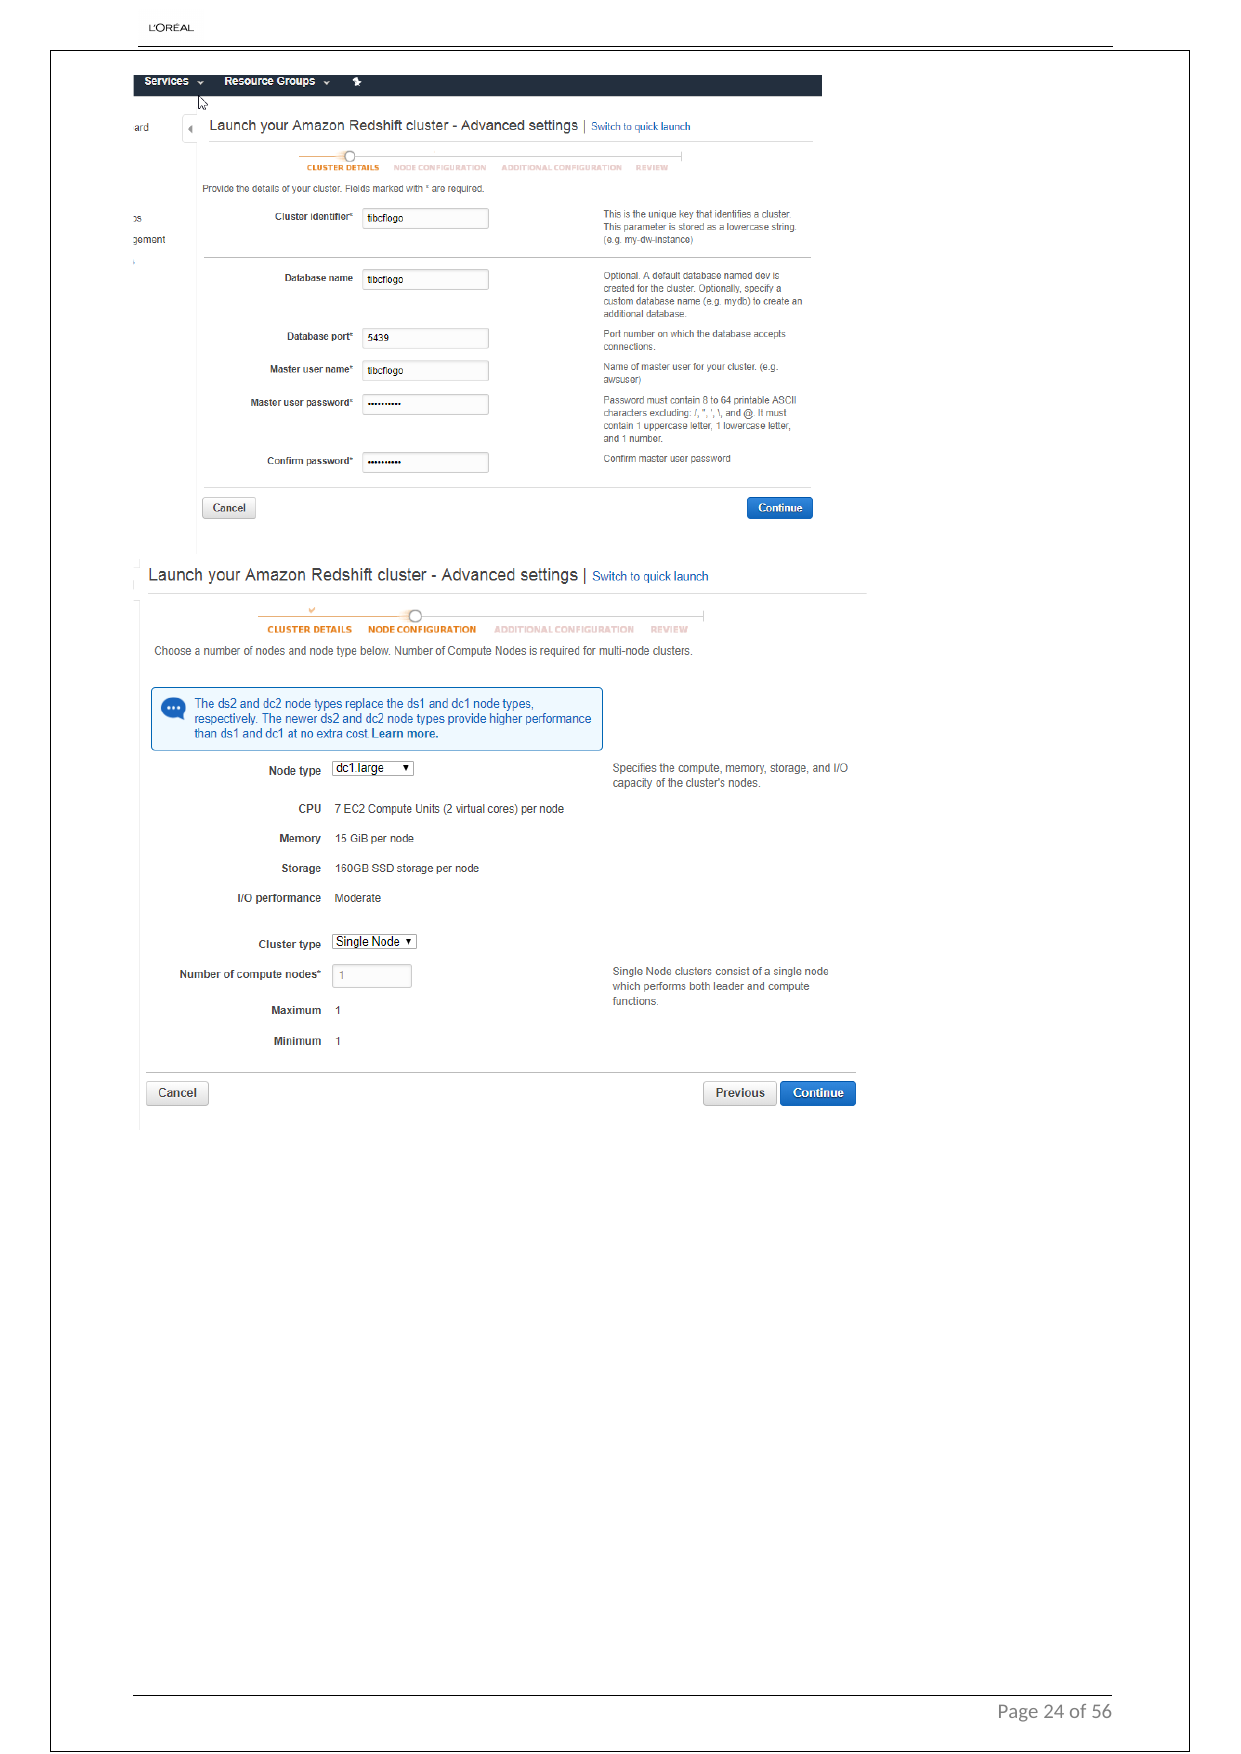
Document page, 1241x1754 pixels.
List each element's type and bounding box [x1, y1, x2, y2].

picture [137, 9, 204, 47]
picture [133, 75, 867, 1130]
